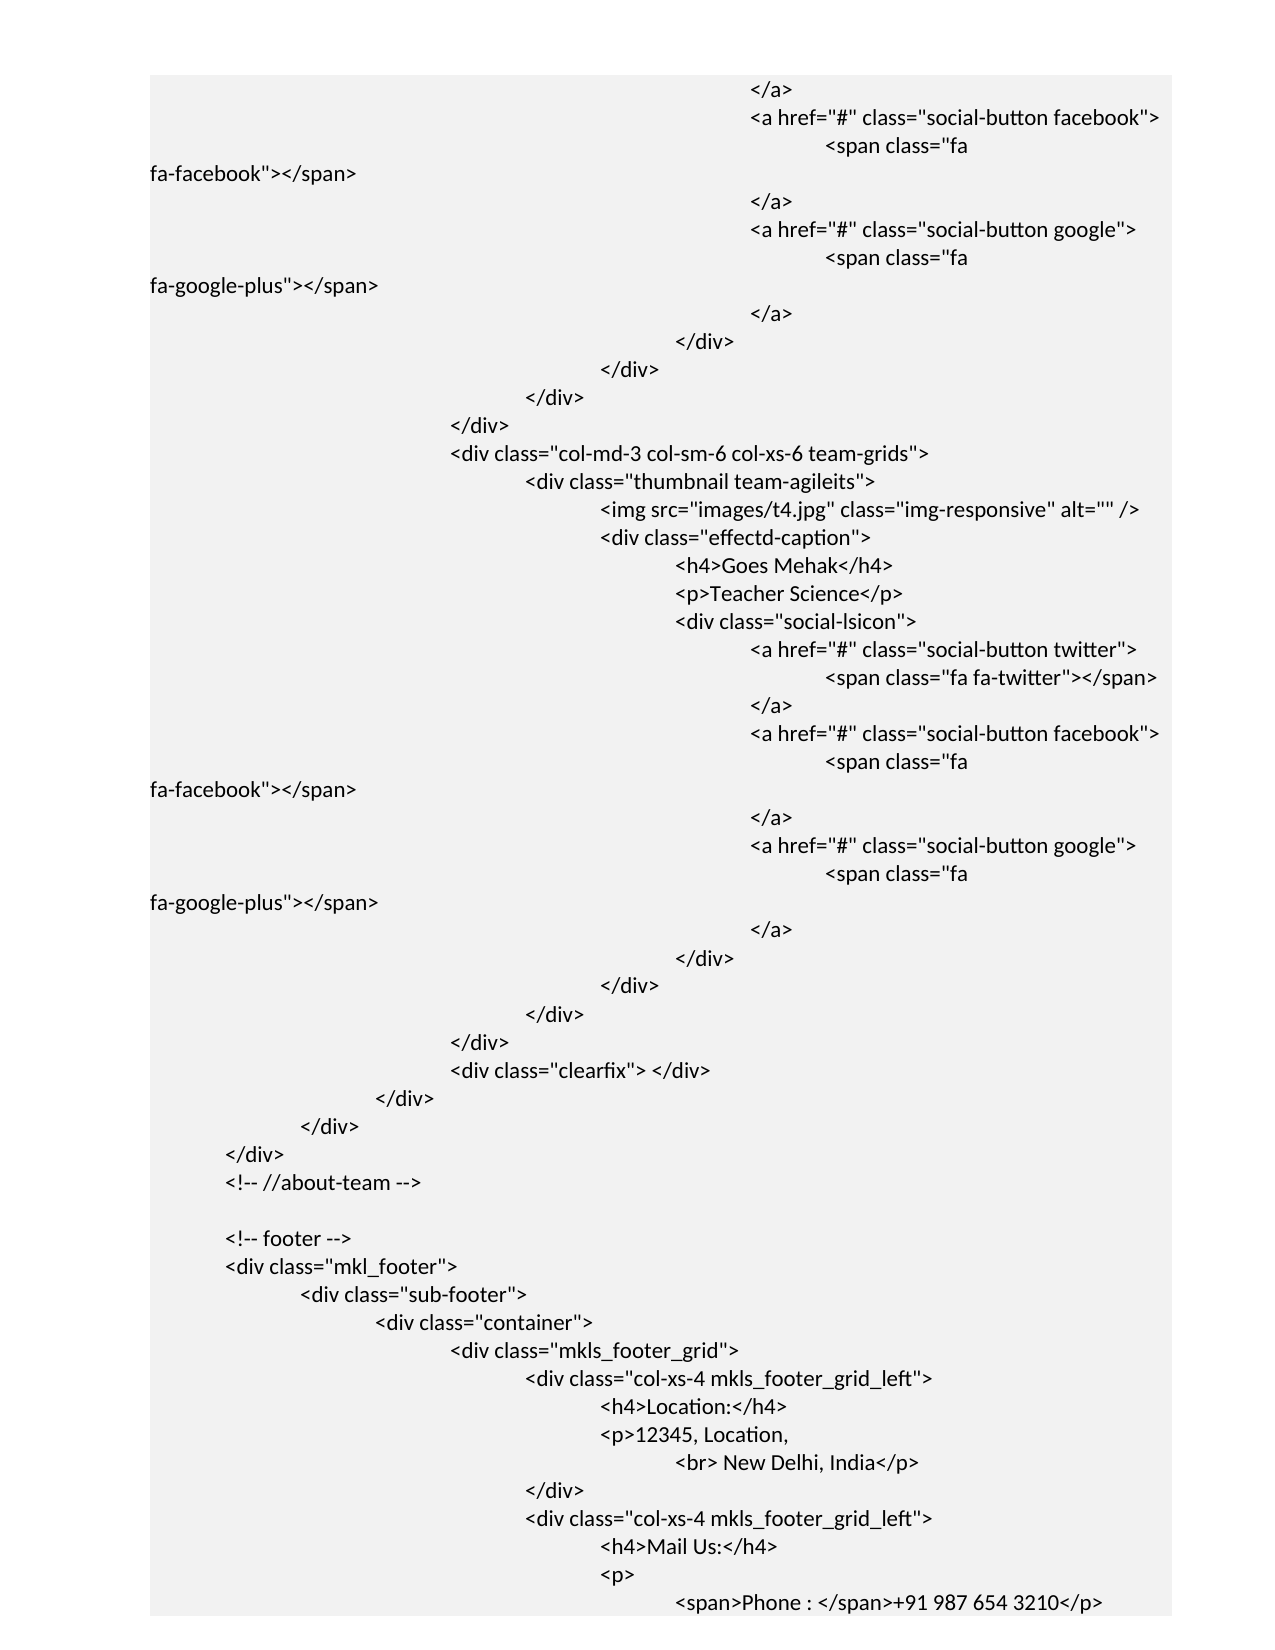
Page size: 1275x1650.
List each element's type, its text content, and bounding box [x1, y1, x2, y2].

text <p>12345, Location, [150, 1420, 1172, 1448]
text <span class="fa fa-google-plus"></span> [150, 859, 1172, 916]
text </div> [150, 383, 1172, 411]
text <h4>Location:</h4> [150, 1392, 1172, 1420]
text <div class="mkls_footer_grid"> [150, 1336, 1172, 1364]
text <br> New Delhi, India</p> [150, 1448, 1172, 1476]
text </div> [150, 327, 1172, 355]
text </div> [150, 1084, 1172, 1112]
text <h4>Goes Mehak</h4> [150, 551, 1172, 579]
text </div> [150, 1028, 1172, 1056]
text </a> [150, 299, 1172, 327]
text </a> [150, 916, 1172, 944]
text <h4>Mail Us:</h4> [150, 1532, 1172, 1560]
text <p> [150, 1560, 1172, 1588]
text <a href="#" class="social-button google"> [150, 215, 1172, 243]
text </a> [150, 75, 1172, 103]
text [150, 1504, 1172, 1532]
text </div> [150, 1476, 1172, 1504]
text <span class="fa fa-facebook"></span> [150, 747, 1172, 803]
text <a href="#" class="social-button facebook"> [150, 103, 1172, 131]
text </a> [150, 187, 1172, 215]
text </a> [150, 803, 1172, 832]
text </div> [150, 972, 1172, 1000]
text <span class="fa fa-google-plus"></span> [150, 243, 1172, 299]
text </div> [150, 1000, 1172, 1028]
text <!-- footer --> [150, 1224, 1172, 1252]
text <img src="images/t4.jpg" class="img-responsive" alt="" /> [150, 495, 1172, 523]
text </div> [150, 1140, 1172, 1168]
text <a href="#" class="social-button twitter"> [150, 635, 1172, 663]
text <div class="mkl_footer"> [150, 1252, 1172, 1280]
text <span class="fa fa-facebook"></span> [150, 131, 1172, 187]
text <div class="effectd-caption"> [150, 523, 1172, 551]
text <a href="#" class="social-button facebook"> [150, 719, 1172, 747]
text <span>Phone : </span>+91 987 654 3210</p> [150, 1588, 1172, 1616]
text <span class="fa fa-twitter"></span> [150, 663, 1172, 691]
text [150, 1364, 1172, 1392]
text </div> [150, 944, 1172, 972]
text <p>Teacher Science</p> [150, 579, 1172, 607]
text <!-- //about-team --> [150, 1168, 1172, 1196]
text </div> [150, 411, 1172, 439]
text <div class="sub-footer"> [150, 1280, 1172, 1308]
text </a> [150, 691, 1172, 719]
text <div class="col-md-3 col-sm-6 col-xs-6 team-grids"> [150, 439, 1172, 467]
text <div class="container"> [150, 1308, 1172, 1336]
text <a href="#" class="social-button google"> [150, 832, 1172, 859]
text </div> [150, 1112, 1172, 1140]
text </div> [150, 355, 1172, 383]
text <div class="thumbnail team-agileits"> [150, 467, 1172, 495]
text <div class="social-lsicon"> [150, 607, 1172, 635]
text <div class="clearfix"> </div> [150, 1056, 1172, 1084]
